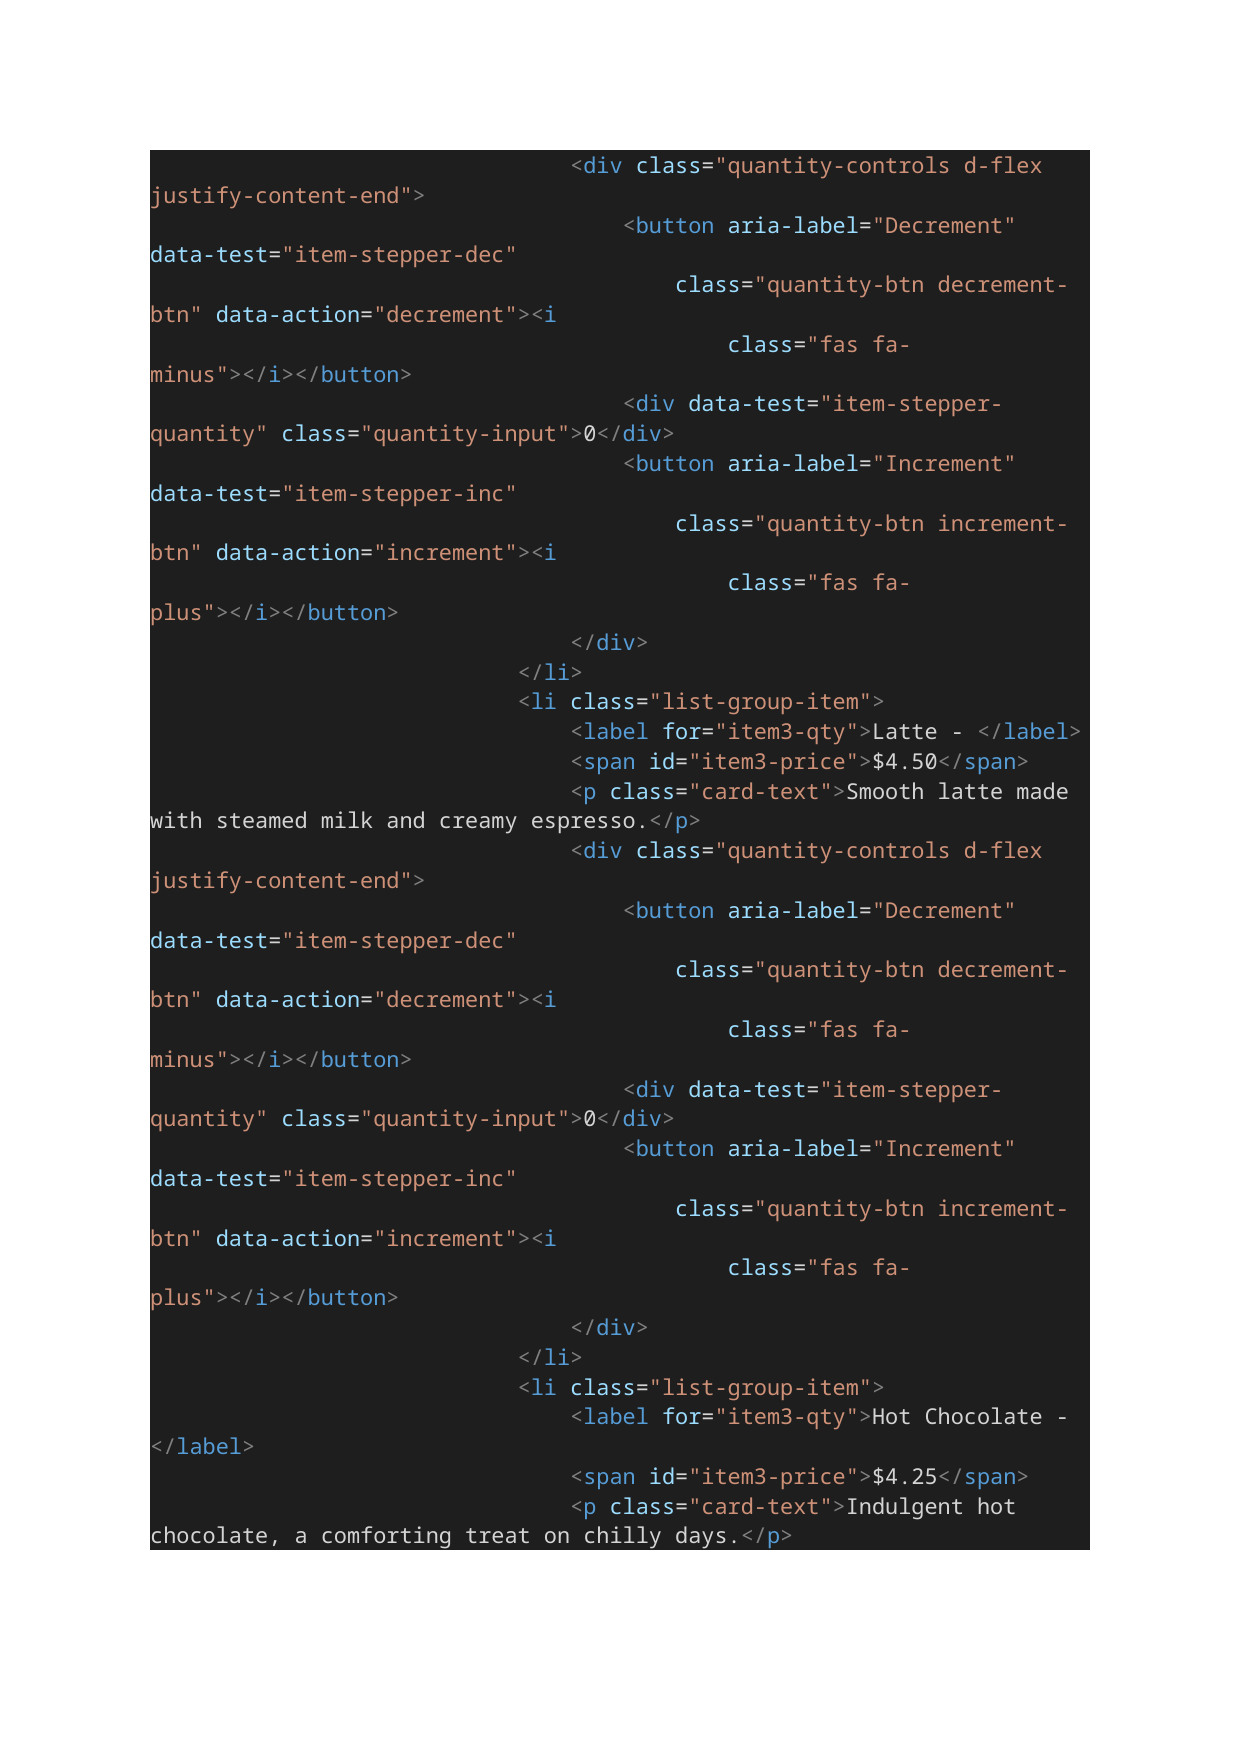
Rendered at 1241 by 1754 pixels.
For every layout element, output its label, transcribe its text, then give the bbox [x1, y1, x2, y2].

text <label for="item3-qty">Latte - </label> [150, 716, 1090, 746]
text <p class="card-text">Indulgent hot chocolate, a comforting treat on chilly days.</p> [150, 1491, 1090, 1550]
text <button aria-label="Decrement" data-test="item-stepper-dec" [150, 895, 1090, 954]
text class="quantity-btn decrement-btn" data-action="decrement"><i [150, 954, 1090, 1014]
text </div> [150, 1312, 1090, 1342]
text <div data-test="item-stepper-quantity" class="quantity-input">0</div> [150, 388, 1090, 448]
text <div class="quantity-controls d-flex justify-content-end"> [150, 150, 1090, 209]
text <span id="item3-price">$4.25</span> [150, 1461, 1090, 1491]
text <button aria-label="Increment" data-test="item-stepper-inc" [150, 1133, 1090, 1193]
text <label for="item3-qty">Hot Chocolate - </label> [150, 1401, 1090, 1461]
text <p class="card-text">Smooth latte made with steamed milk and creamy espresso.</p> [150, 776, 1090, 835]
text class="fas fa-plus"></i></button> [150, 1252, 1090, 1312]
text <li class="list-group-item"> [150, 1371, 1090, 1401]
text class="fas fa-minus"></i></button> [150, 1014, 1090, 1073]
text class="fas fa-minus"></i></button> [150, 329, 1090, 388]
text </li> [150, 1342, 1090, 1371]
text <div class="quantity-controls d-flex justify-content-end"> [150, 835, 1090, 895]
text <li class="list-group-item"> [150, 686, 1090, 716]
text <button aria-label="Decrement" data-test="item-stepper-dec" [150, 209, 1090, 269]
text <span id="item3-price">$4.50</span> [150, 746, 1090, 776]
text class="quantity-btn decrement-btn" data-action="decrement"><i [150, 269, 1090, 329]
text class="quantity-btn increment-btn" data-action="increment"><i [150, 507, 1090, 567]
text <div data-test="item-stepper-quantity" class="quantity-input">0</div> [150, 1073, 1090, 1133]
text class="fas fa-plus"></i></button> [150, 567, 1090, 627]
text </div> [150, 627, 1090, 656]
text </li> [150, 656, 1090, 686]
text class="quantity-btn increment-btn" data-action="increment"><i [150, 1193, 1090, 1252]
text <button aria-label="Increment" data-test="item-stepper-inc" [150, 448, 1090, 507]
